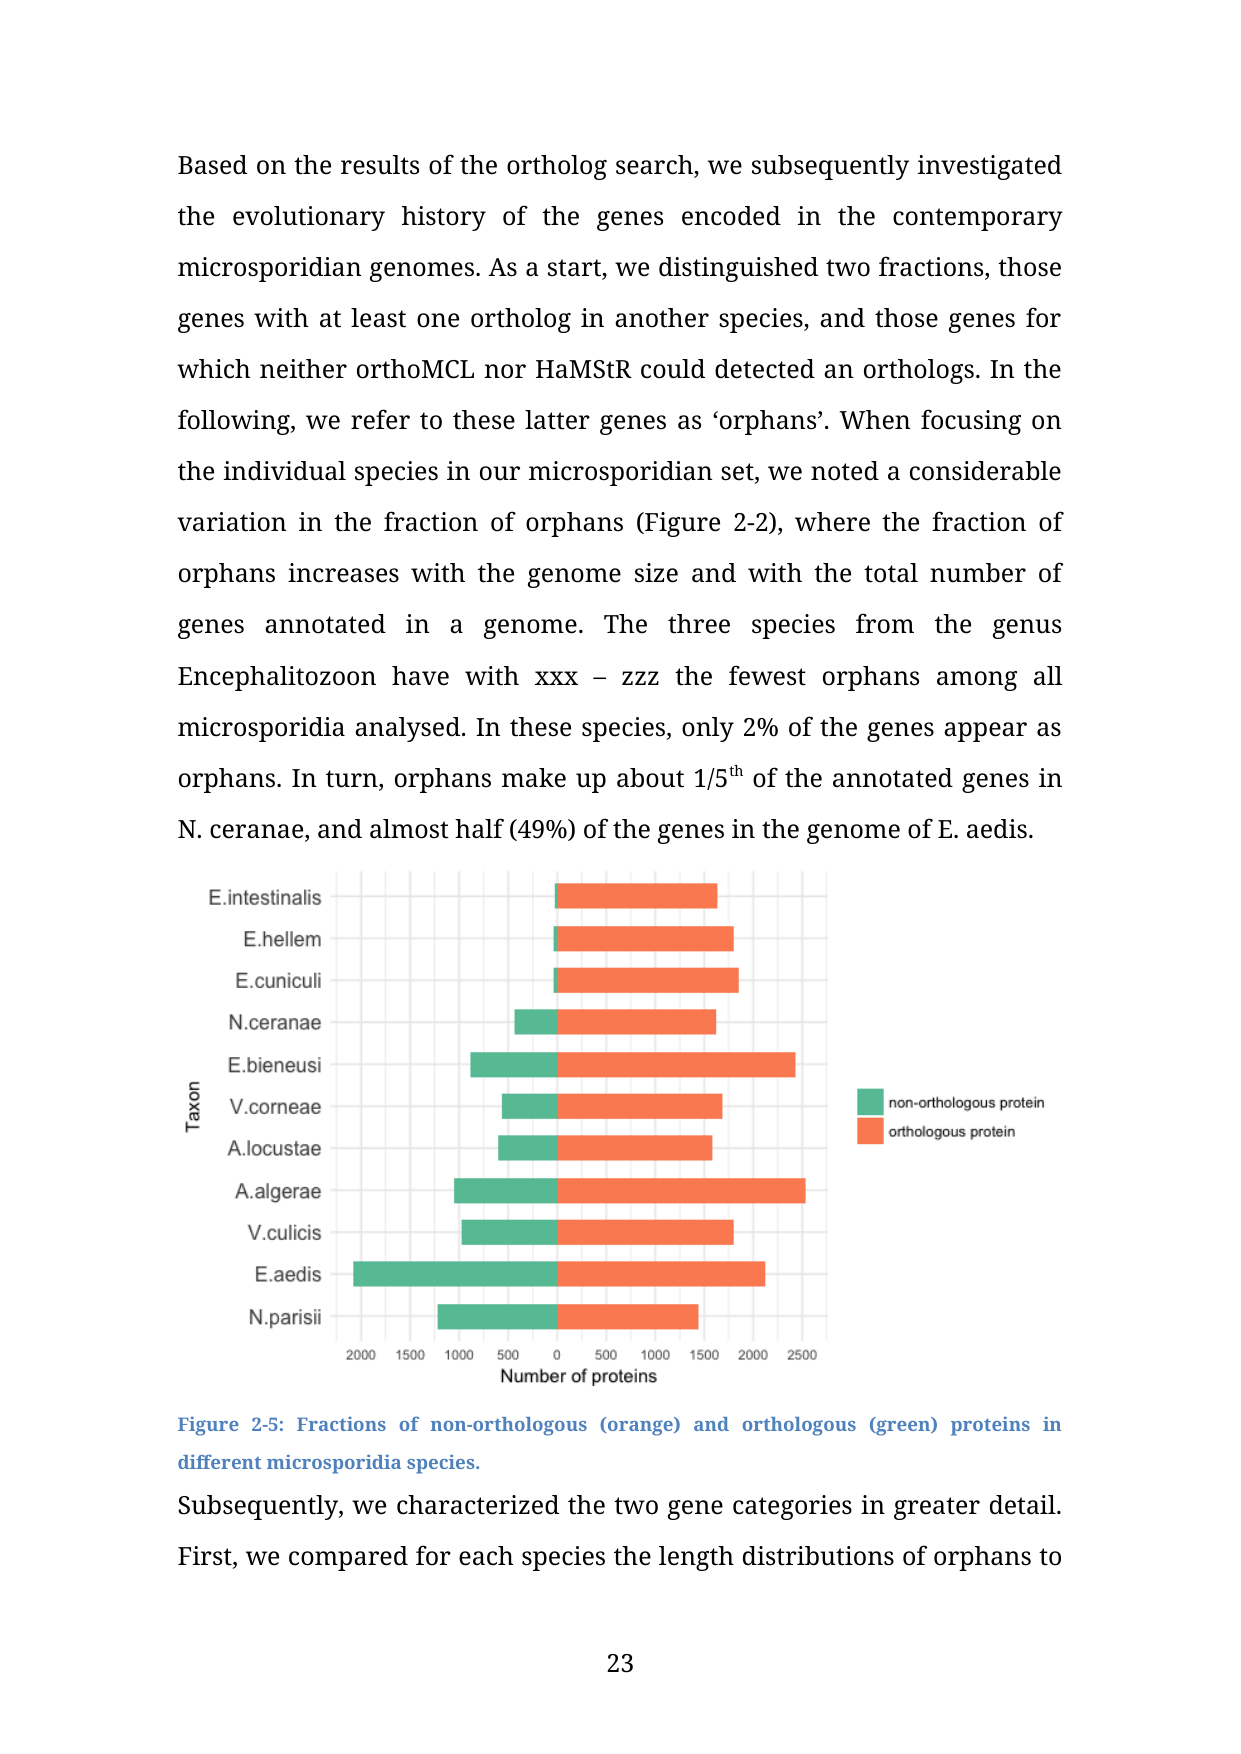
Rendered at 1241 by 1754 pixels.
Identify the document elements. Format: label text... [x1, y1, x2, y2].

picture [177, 862, 1063, 1395]
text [177, 1488, 1063, 1573]
text Based on the results of the ortholog search, we subsequently investigated the evolutionary history of the genes encoded in the contemporary microsporidian genomes. As a start, we distinguished two fractions, those genes with at least one ortholog in another species, and those genes for which neither orthoMCL nor HaMStR could detected an orthologs. In the following, we refer to these latter genes as ‘orphans’. When focusing on the individual species in our microsporidian set, we noted a considerable variation in the fraction of orphans (Figure 2-2), where the fraction of orphans increases with the genome size and with the total number of genes annotated in a genome. The three species from the genus Encephalitozoon have with xxx – zzz the fewest orphans among all microsporidia analysed. In these species, only 2% of the genes appear as orphans. In turn, orphans make up about 1/5th of the annotated genes in N. ceranae, and almost half (49%) of the genes in the genome of E. aedis. [177, 148, 1063, 845]
